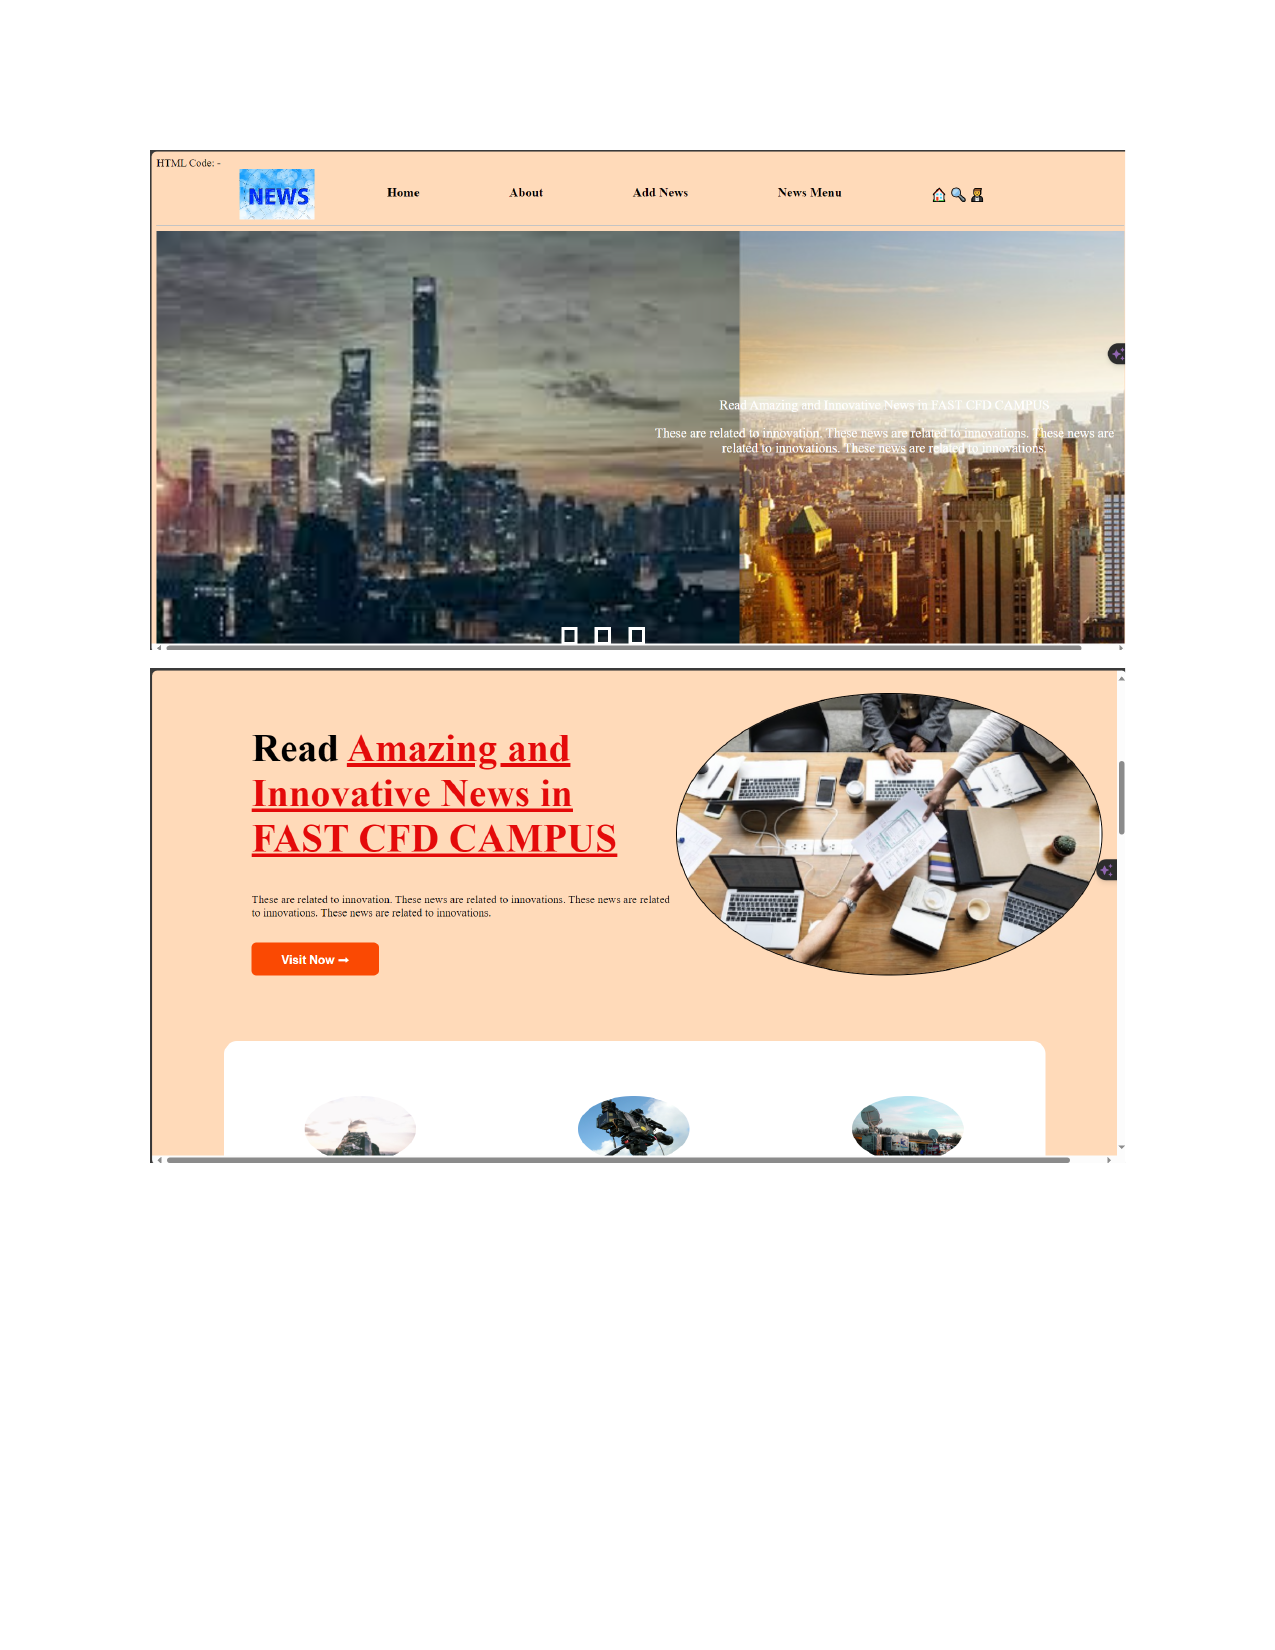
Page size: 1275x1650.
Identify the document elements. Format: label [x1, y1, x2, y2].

picture [150, 150, 1125, 650]
picture [150, 668, 1125, 1163]
